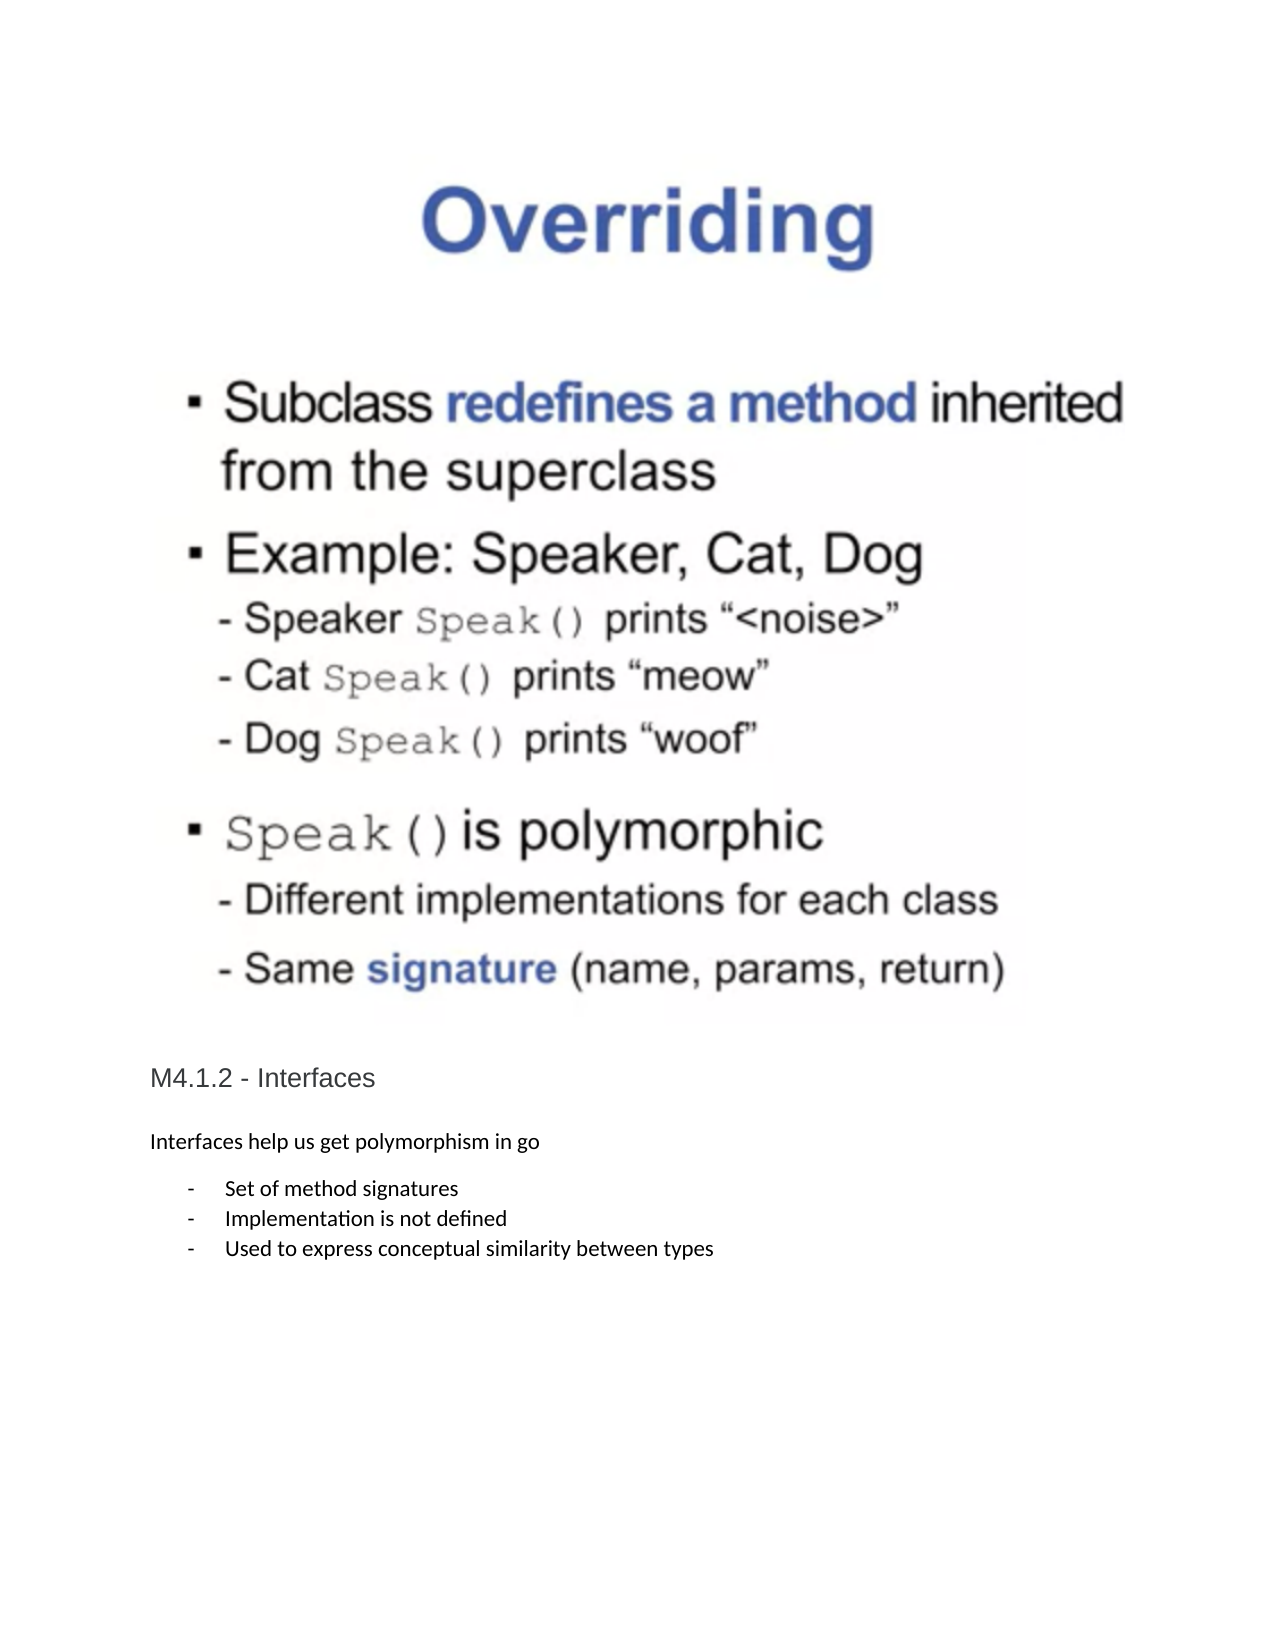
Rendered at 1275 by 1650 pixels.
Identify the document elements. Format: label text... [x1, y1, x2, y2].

list Implementation is not defined [187, 1204, 1125, 1232]
list Set of method signatures [187, 1174, 1125, 1202]
text Interfaces help us get polymorphism in go [150, 1127, 1125, 1155]
picture [150, 150, 1125, 1029]
subtitle M4.1.2 - Interfaces [150, 1062, 1125, 1093]
list Used to express conceptual similarity between types [187, 1234, 1125, 1262]
